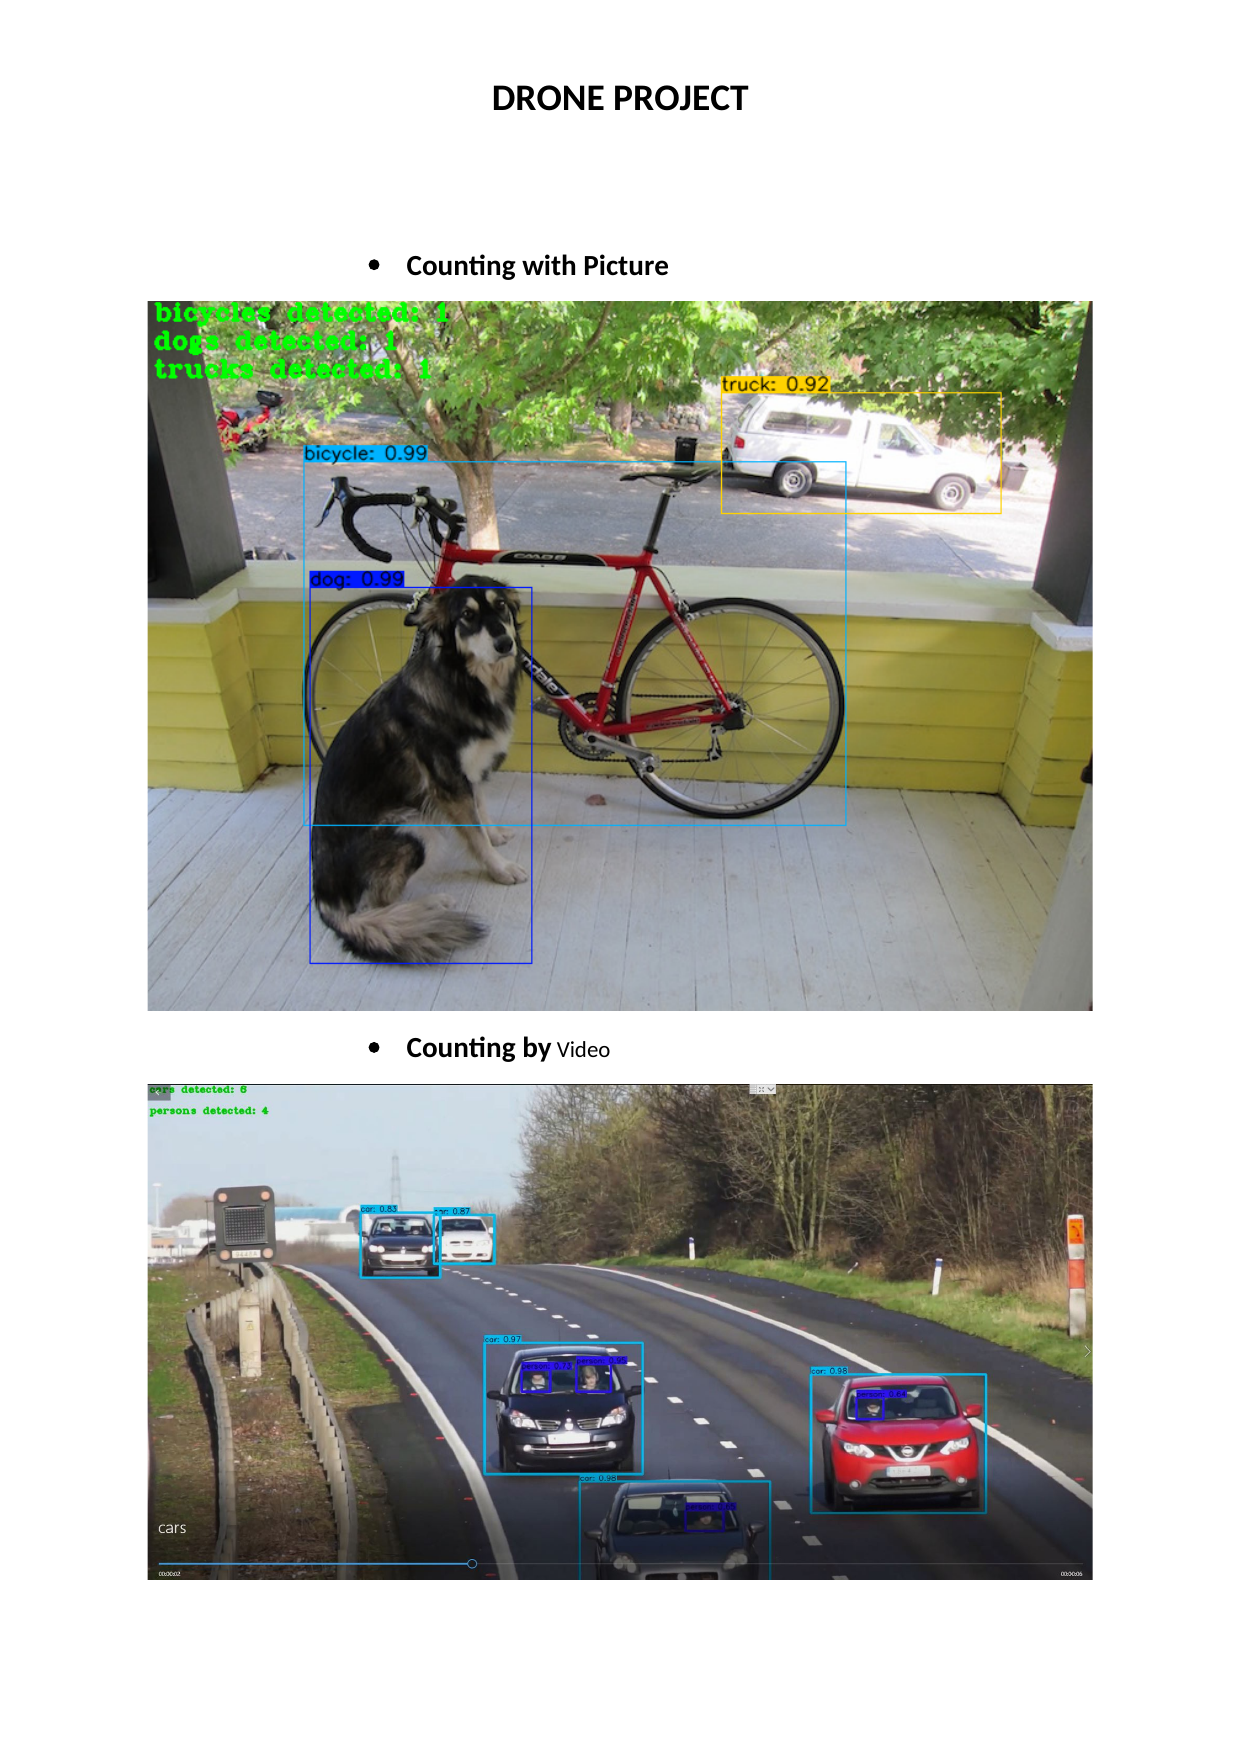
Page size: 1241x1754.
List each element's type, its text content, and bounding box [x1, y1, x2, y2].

list Counting with Picture [369, 247, 1093, 282]
picture [147, 1084, 1093, 1580]
list Counting by Video [369, 1029, 1093, 1065]
picture [147, 301, 1093, 1011]
